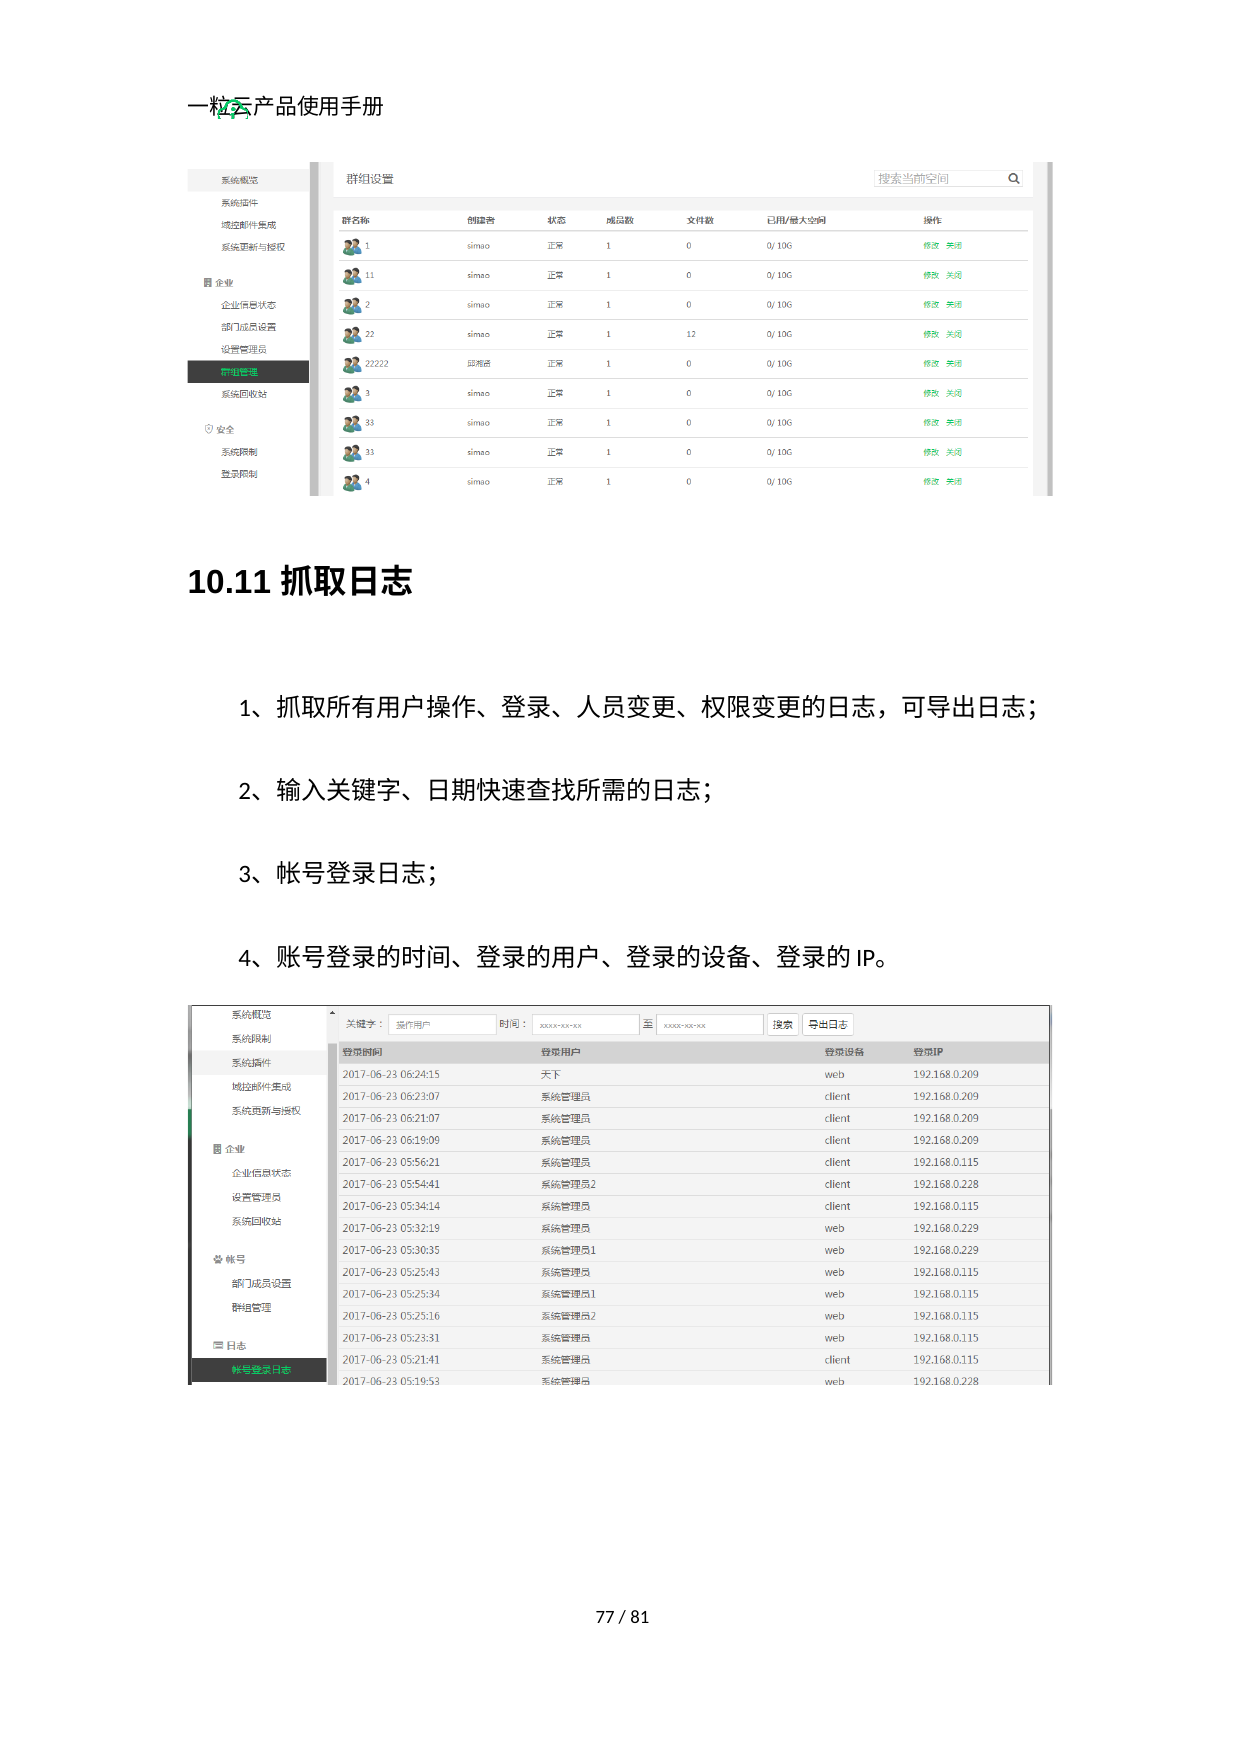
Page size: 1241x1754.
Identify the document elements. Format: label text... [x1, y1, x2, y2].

text 1、抓取所有用户操作、登录、人员变更、权限变更的日志，可导出日志； [188, 673, 1053, 738]
text 4、账号登录的时间、登录的用户、登录的设备、登录的IP。 [188, 923, 1053, 988]
picture [187, 1005, 1053, 1385]
subtitle 10.11 抓取日志 [187, 547, 1053, 612]
text 3、帐号登录日志； [188, 839, 1053, 904]
picture [187, 162, 1053, 496]
text 2、输入关键字、日期快速查找所需的日志； [188, 756, 1053, 821]
picture [216, 99, 248, 118]
